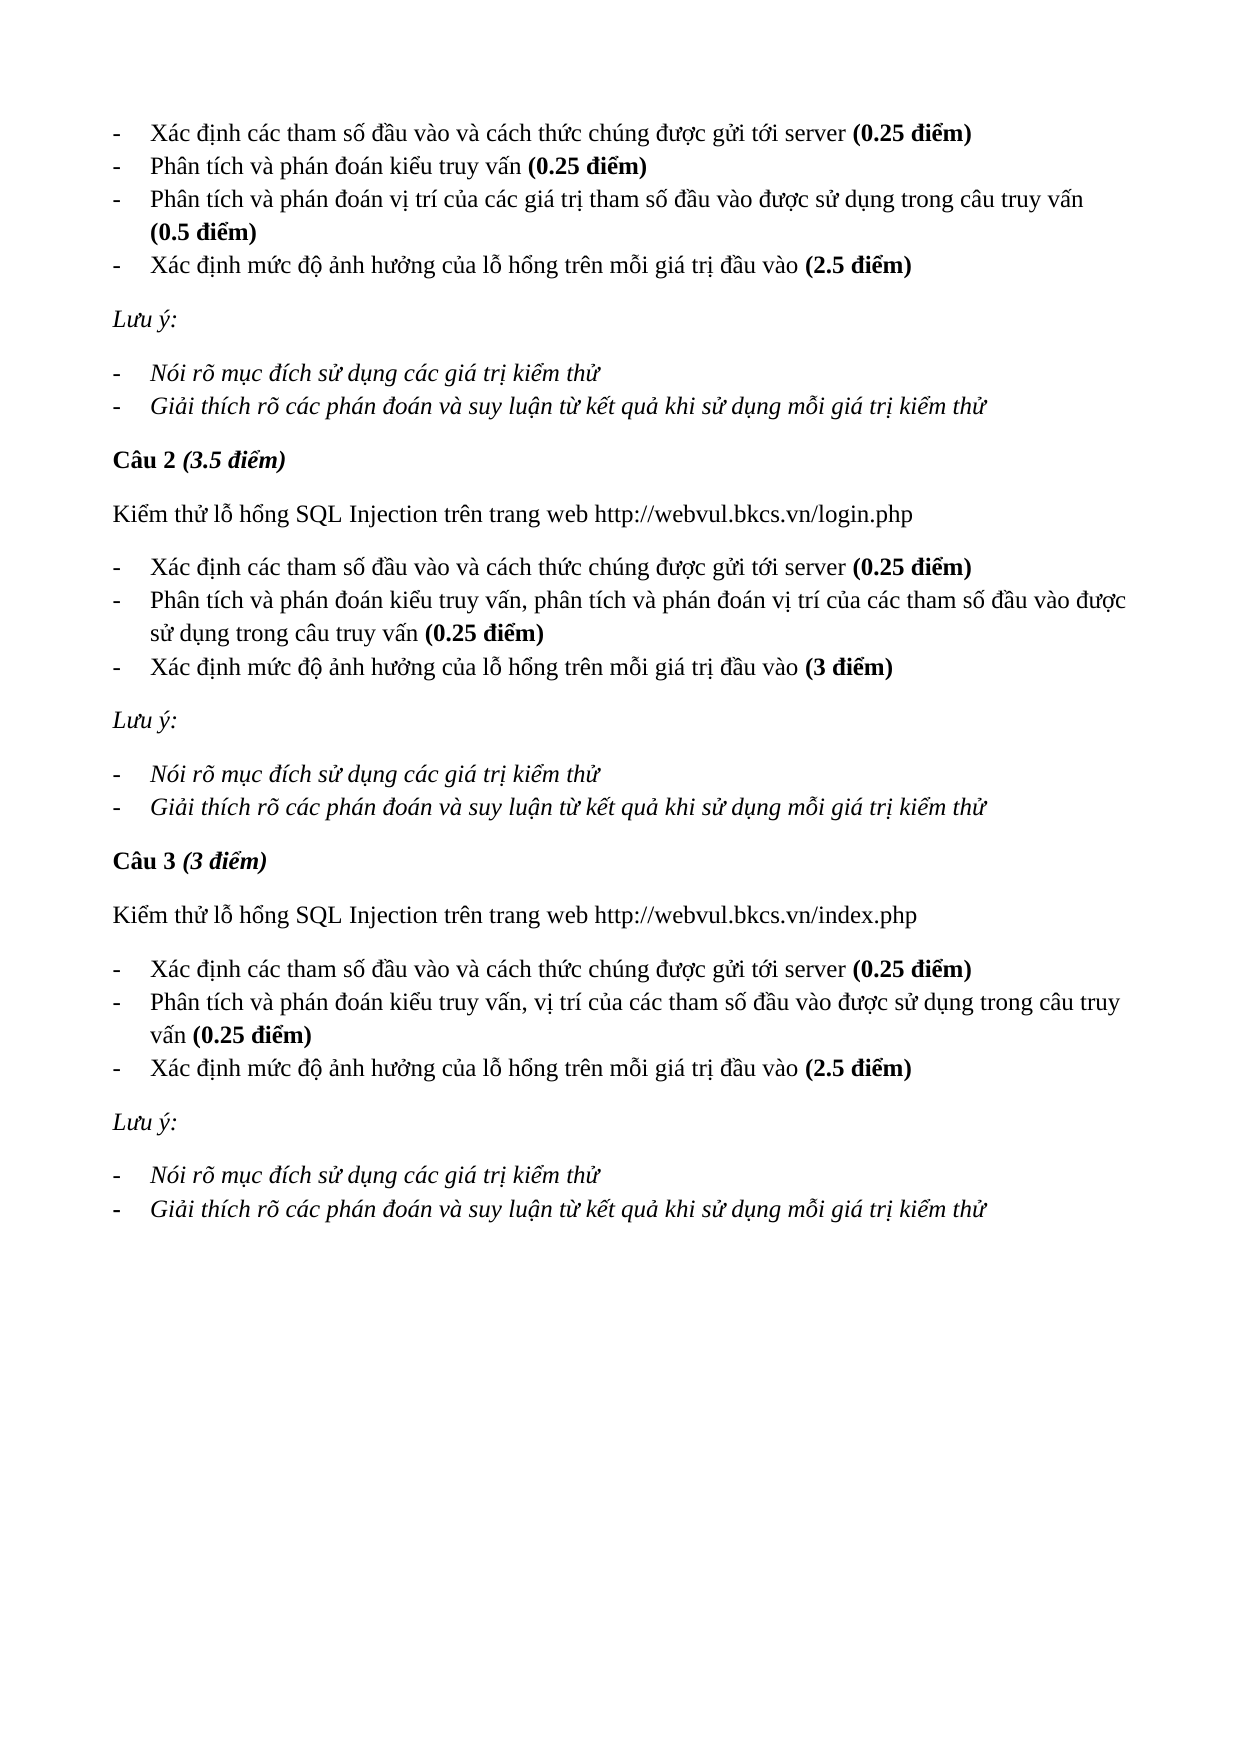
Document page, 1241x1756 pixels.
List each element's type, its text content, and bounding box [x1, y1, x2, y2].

list Xác định các tham số đầu vào và cách thức chúng được gửi tới server (0.25 điểm) [112, 552, 1128, 581]
list Xác định mức độ ảnh hưởng của lỗ hổng trên mỗi giá trị đầu vào (2.5 điểm) [112, 1053, 1128, 1082]
text Lưu ý: [112, 705, 1128, 734]
text Kiểm thử lỗ hổng SQL Injection trên trang web http://webvul.bkcs.vn/login.php [112, 499, 1128, 527]
text Lưu ý: [112, 1107, 1128, 1136]
list Phân tích và phán đoán vị trí của các giá trị tham số đầu vào được sử dụng trong câu truy vấn (0.5 điểm) [112, 184, 1128, 246]
list Giải thích rõ các phán đoán và suy luận từ kết quả khi sử dụng mỗi giá trị kiểm thử [112, 792, 1128, 821]
list Phân tích và phán đoán kiểu truy vấn, vị trí của các tham số đầu vào được sử dụng trong câu truy vấn (0.25 điểm) [112, 987, 1128, 1049]
list Giải thích rõ các phán đoán và suy luận từ kết quả khi sử dụng mỗi giá trị kiểm thử [112, 391, 1128, 420]
list Phân tích và phán đoán kiểu truy vấn (0.25 điểm) [112, 151, 1128, 180]
text Lưu ý: [112, 304, 1128, 333]
text Câu 2 (3.5 điểm) [112, 445, 1128, 473]
list Nói rõ mục đích sử dụng các giá trị kiểm thử [112, 1161, 1128, 1189]
list Phân tích và phán đoán kiểu truy vấn, phân tích và phán đoán vị trí của các tham số đầu vào được sử dụng trong câu truy vấn (0.25 điểm) [112, 586, 1128, 647]
list Nói rõ mục đích sử dụng các giá trị kiểm thử [112, 358, 1128, 387]
list Xác định các tham số đầu vào và cách thức chúng được gửi tới server (0.25 điểm) [112, 118, 1128, 147]
list Giải thích rõ các phán đoán và suy luận từ kết quả khi sử dụng mỗi giá trị kiểm thử [112, 1194, 1128, 1222]
list Xác định các tham số đầu vào và cách thức chúng được gửi tới server (0.25 điểm) [112, 954, 1128, 983]
text Kiểm thử lỗ hổng SQL Injection trên trang web http://webvul.bkcs.vn/index.php [112, 900, 1128, 929]
list Xác định mức độ ảnh hưởng của lỗ hổng trên mỗi giá trị đầu vào (3 điểm) [112, 652, 1128, 680]
list Nói rõ mục đích sử dụng các giá trị kiểm thử [112, 759, 1128, 788]
text Câu 3 (3 điểm) [112, 846, 1128, 875]
list Xác định mức độ ảnh hưởng của lỗ hổng trên mỗi giá trị đầu vào (2.5 điểm) [112, 250, 1128, 279]
